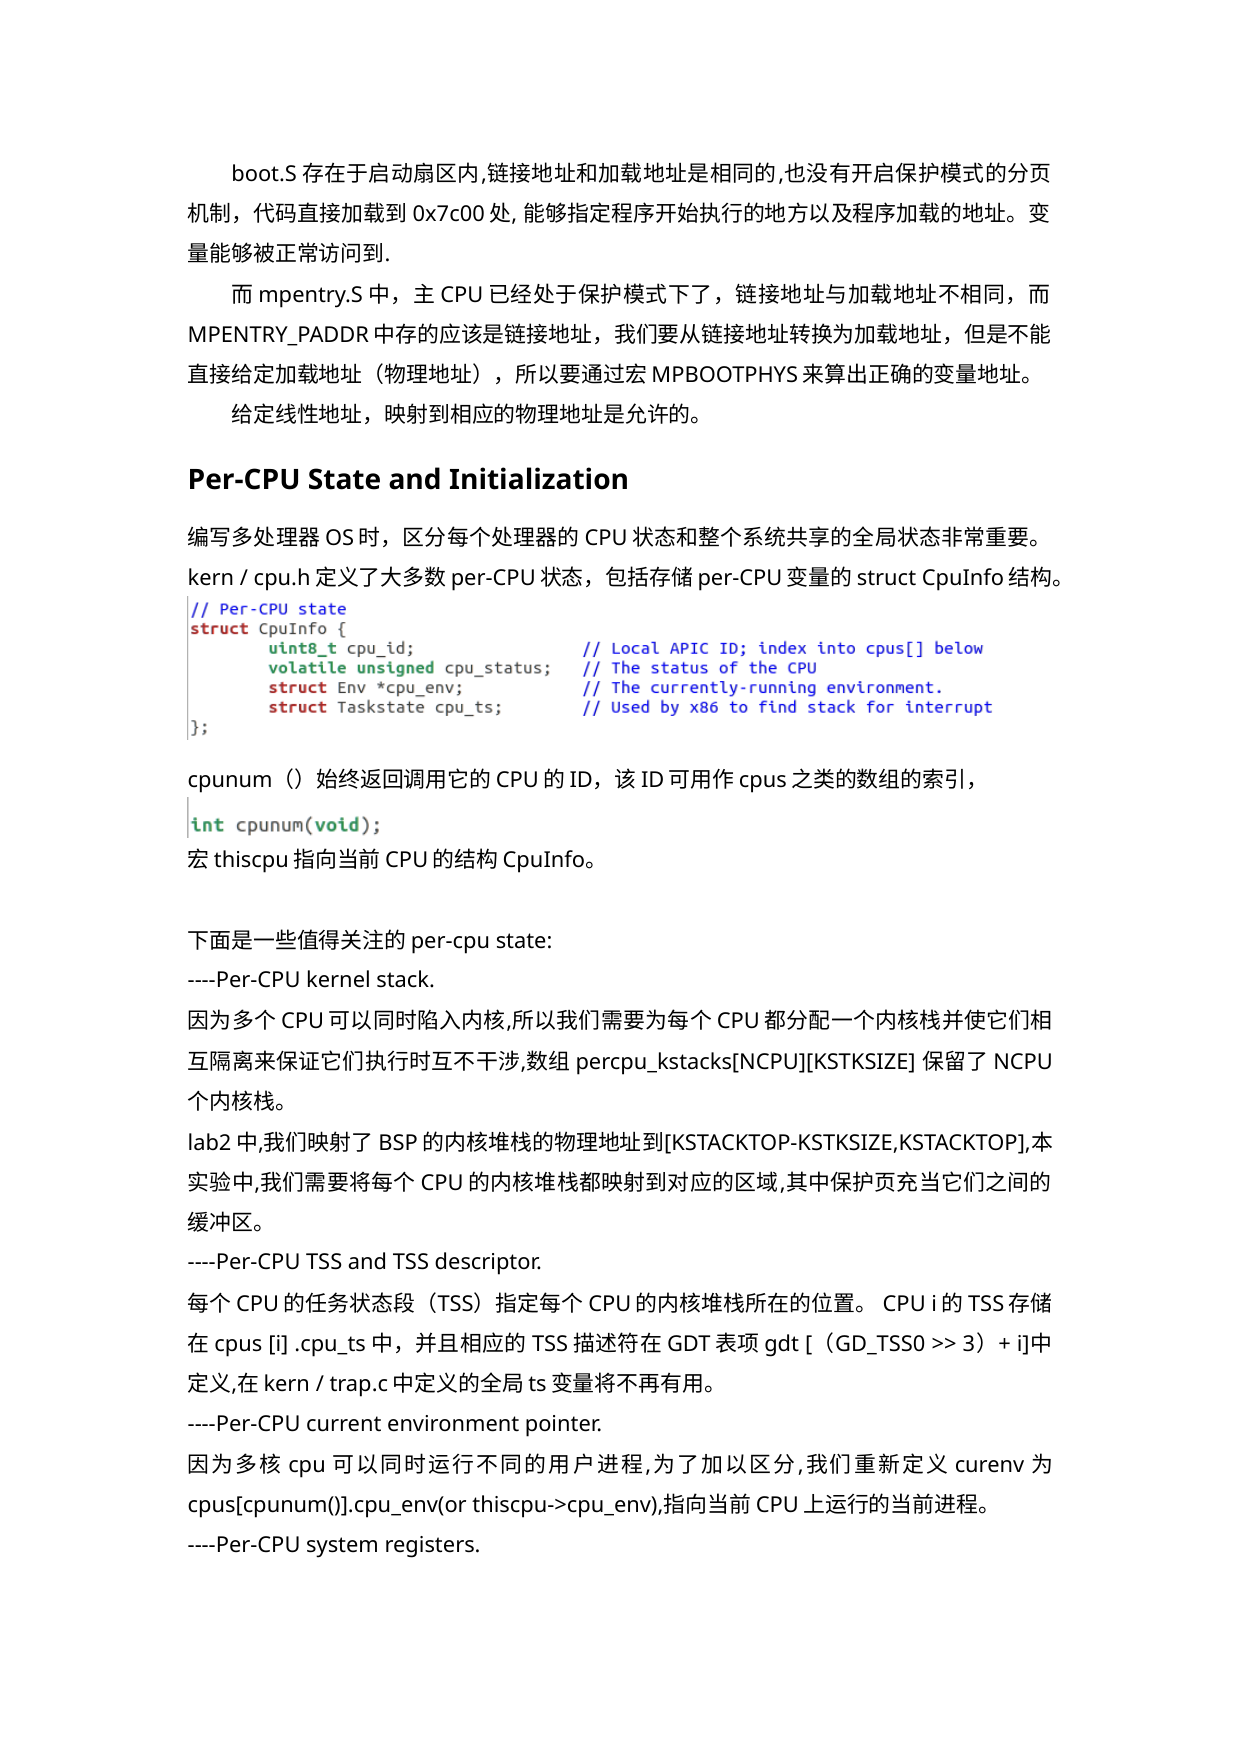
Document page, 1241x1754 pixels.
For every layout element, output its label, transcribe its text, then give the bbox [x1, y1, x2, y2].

text 下面是一些值得关注的per-cpu state: [187, 919, 1053, 959]
text boot.S存在于启动扇区内,链接地址和加载地址是相同的,也没有开启保护模式的分页机制，代码直接加载到0x7c00处, 能够指定程序开始执行的地方以及程序加载的地址。变量能够被正常访问到. [187, 151, 1053, 272]
text cpunum（）始终返回调用它的CPU的ID，该ID可用作cpus之类的数组的索引， [187, 757, 1053, 798]
picture [187, 596, 1053, 740]
text 每个CPU的任务状态段（TSS）指定每个CPU的内核堆栈所在的位置。 CPU i的TSS存储在cpus [i] .cpu_ts中，并且相应的TSS描述符在GDT表项gdt [（GD_TSS0 >> 3）+ i]中定义,在kern / trap.c中定义的全局ts变量将不再有用。 [187, 1281, 1053, 1402]
text lab2中,我们映射了BSP的内核堆栈的物理地址到[KSTACKTOP-KSTKSIZE,KSTACKTOP],本实验中,我们需要将每个CPU的内核堆栈都映射到对应的区域,其中保护页充当它们之间的缓冲区。 [187, 1120, 1053, 1241]
text 因为多核cpu可以同时运行不同的用户进程,为了加以区分,我们重新定义curenv为 cpus[cpunum()].cpu_env(or thiscpu->cpu_env),指向当前CPU上运行的当前进程。 [187, 1443, 1053, 1523]
text ----Per-CPU kernel stack. [187, 959, 1053, 999]
text 而mpentry.S中，主CPU已经处于保护模式下了，链接地址与加载地址不相同，而MPENTRY_PADDR中存的应该是链接地址，我们要从链接地址转换为加载地址，但是不能直接给定加载地址（物理地址），所以要通过宏MPBOOTPHYS来算出正确的变量地址。 [187, 272, 1053, 393]
subtitle Per-CPU State and Initialization [187, 458, 1053, 499]
text 因为多个CPU可以同时陷入内核,所以我们需要为每个CPU都分配一个内核栈并使它们相互隔离来保证它们执行时互不干涉,数组percpu_kstacks[NCPU][KSTKSIZE] 保留了NCPU个内核栈。 [187, 999, 1053, 1120]
text ----Per-CPU system registers. [187, 1523, 1053, 1564]
text 给定线性地址，映射到相应的物理地址是允许的。 [187, 393, 1053, 433]
text 宏thiscpu指向当前CPU的结构CpuInfo。 [187, 838, 1053, 878]
text 编写多处理器OS时，区分每个处理器的CPU状态和整个系统共享的全局状态非常重要。 kern / cpu.h定义了大多数per-CPU状态，包括存储per-CPU变量的struct CpuInfo结构。 [187, 516, 1053, 596]
text ----Per-CPU TSS and TSS descriptor. [187, 1241, 1053, 1281]
text ----Per-CPU current environment pointer. [187, 1402, 1053, 1443]
picture [187, 797, 561, 838]
